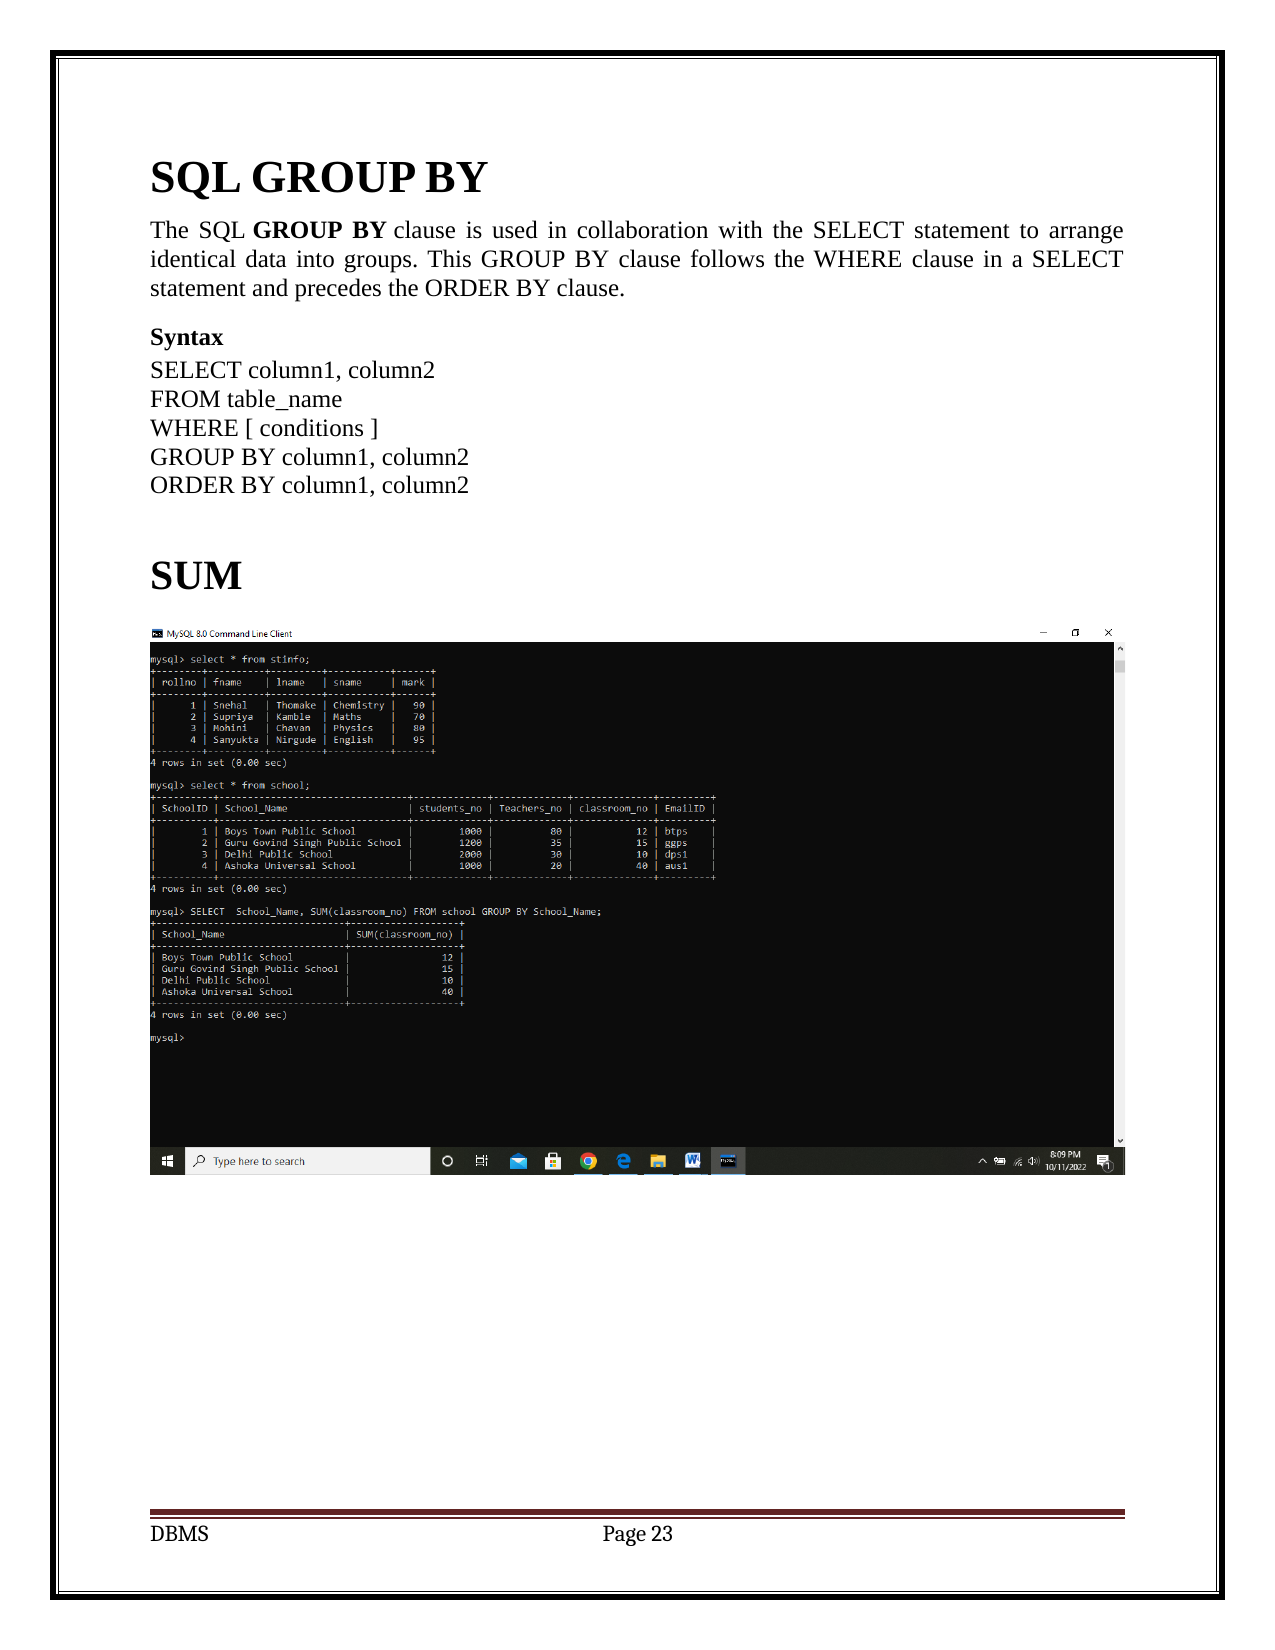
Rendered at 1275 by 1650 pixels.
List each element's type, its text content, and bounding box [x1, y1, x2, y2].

text GROUP BY column1, column2 [150, 442, 1125, 470]
text SUM [150, 550, 1125, 598]
text SELECT column1, column2 [150, 355, 1125, 384]
text The SQL GROUP BY clause is used in collaboration with the SELECT statement to arrange identical data into groups. This GROUP BY clause follows the WHERE clause in a SELECT statement and precedes the ORDER BY clause. [150, 215, 1125, 301]
picture [150, 626, 1125, 1175]
subtitle Syntax [150, 322, 1125, 351]
text WHERE [ conditions ] [150, 413, 1125, 442]
text ORDER BY column1, column2 [150, 470, 1125, 499]
text FROM table_name [150, 384, 1125, 413]
subtitle SQL GROUP BY [150, 150, 1125, 203]
